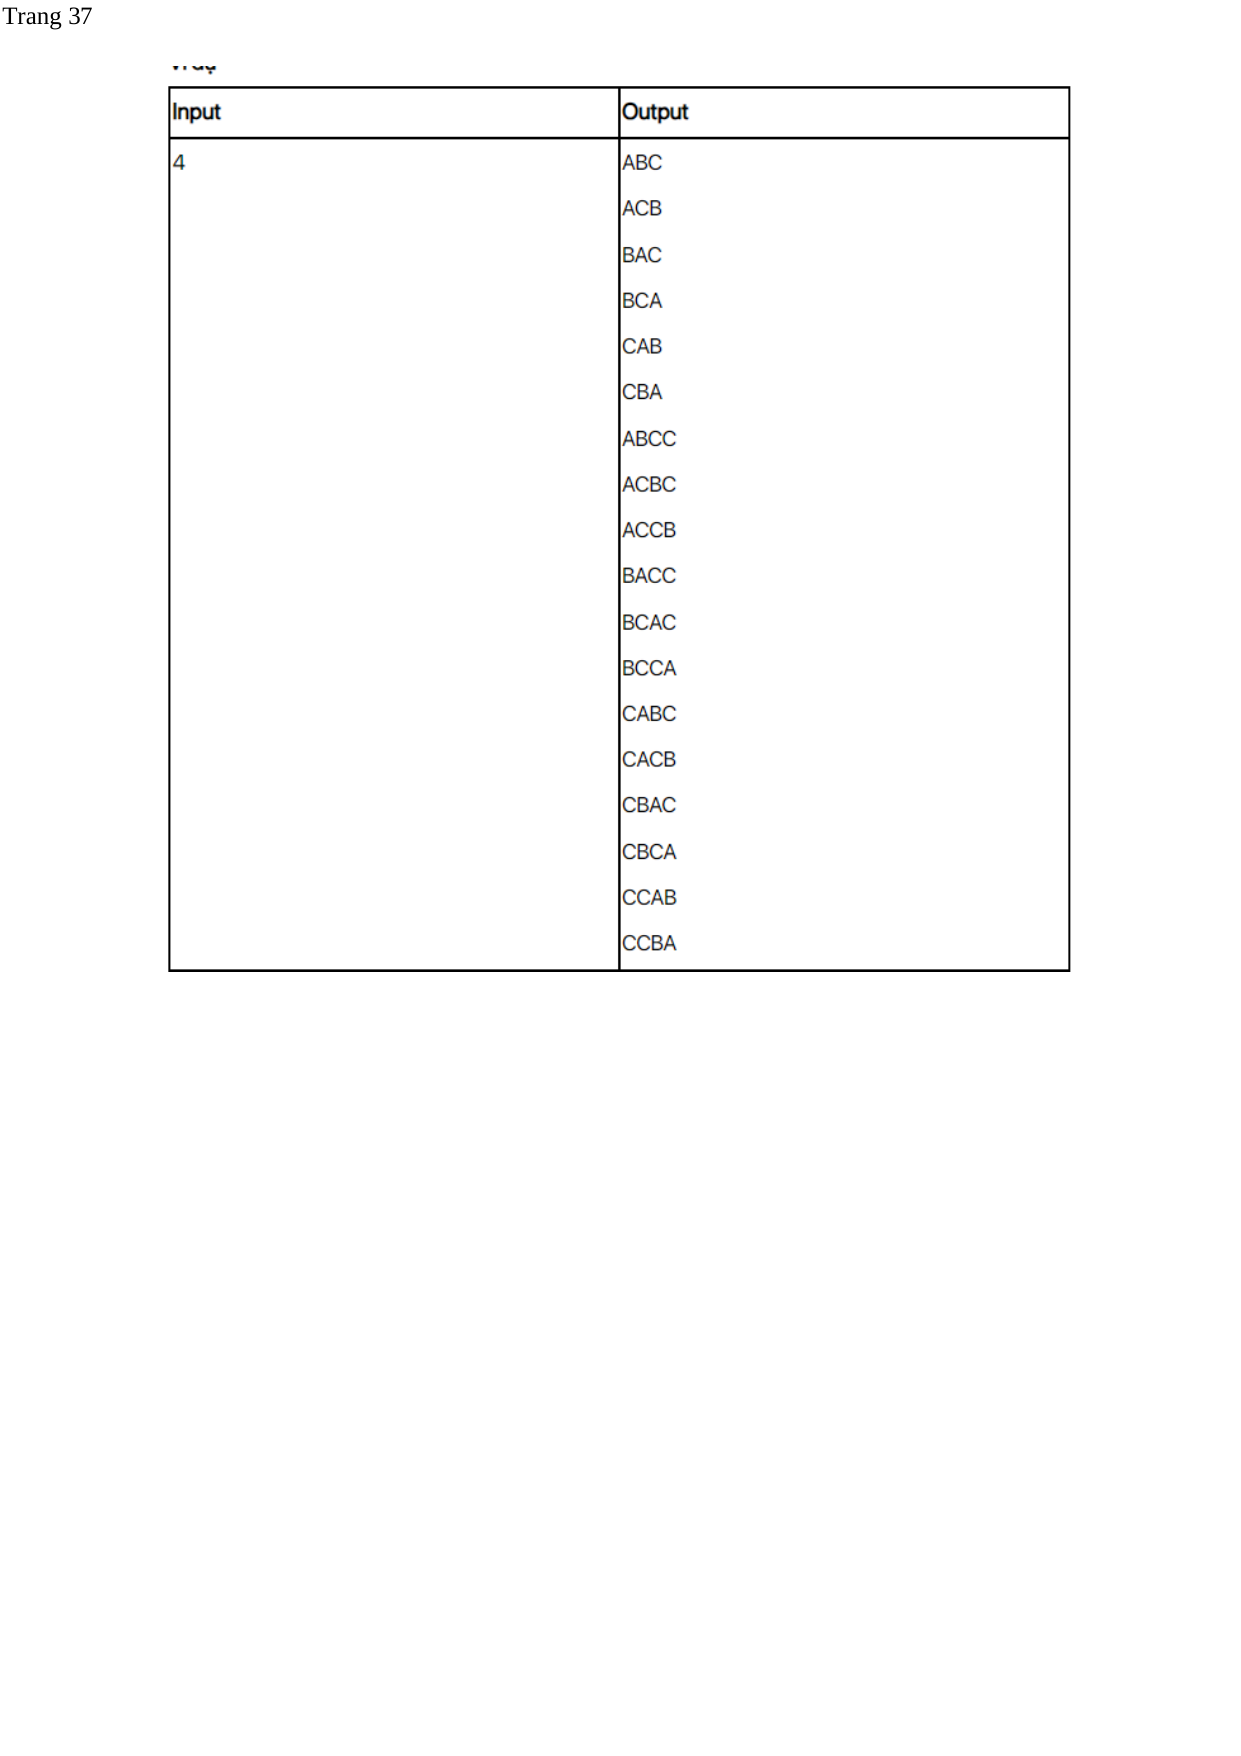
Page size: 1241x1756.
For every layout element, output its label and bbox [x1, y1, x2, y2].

picture [168, 66, 1071, 972]
